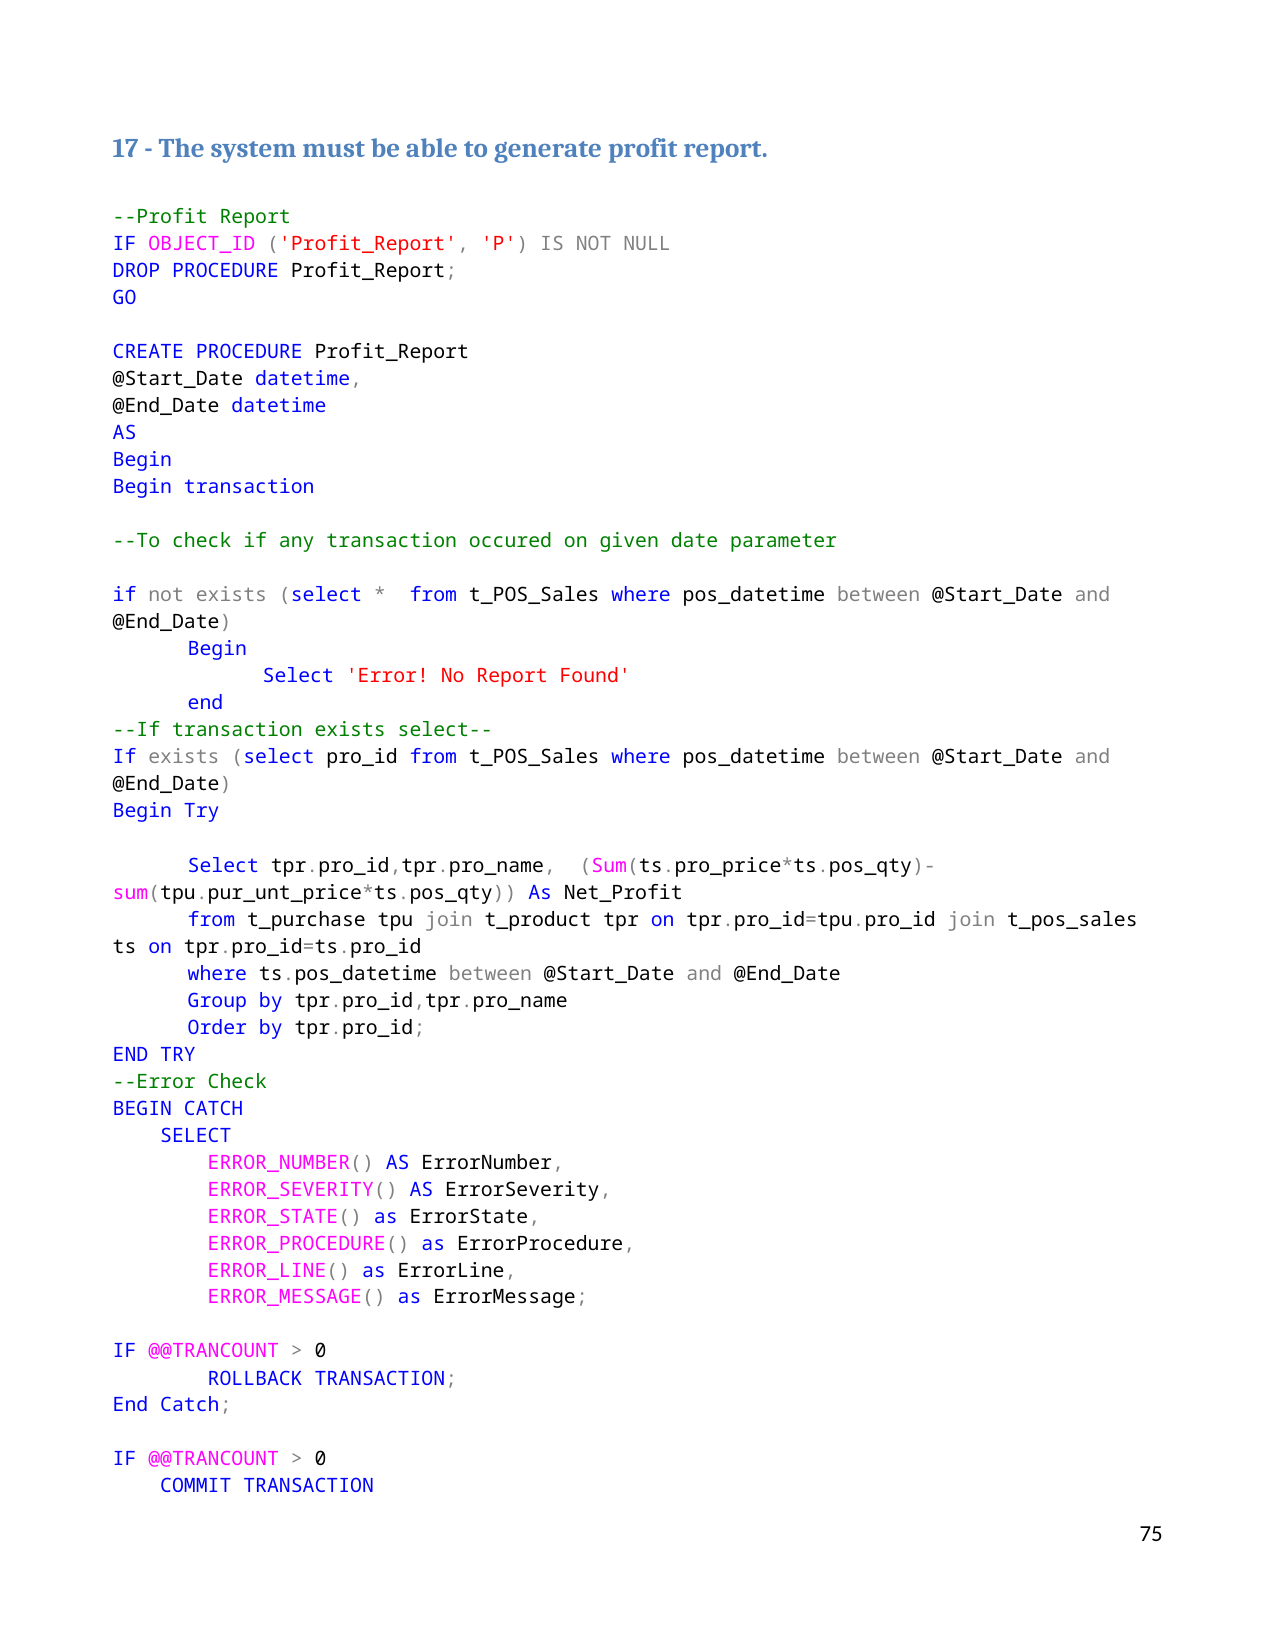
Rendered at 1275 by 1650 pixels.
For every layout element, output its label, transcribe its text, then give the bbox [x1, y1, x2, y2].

text SELECT [112, 1121, 1162, 1148]
text --Profit Report [112, 203, 1162, 229]
text if not exists (select * from t_POS_Sales where pos_datetime between @Start_Date and @End_Date) [112, 580, 1162, 634]
text --If transaction exists select-- [112, 715, 1162, 742]
text Group by tpr.pro_id,tpr.pro_name [112, 986, 1162, 1013]
text End Catch; [112, 1391, 1162, 1418]
text Begin transaction [112, 472, 1162, 499]
text Order by tpr.pro_id; [112, 1013, 1162, 1040]
text If exists (select pro_id from t_POS_Sales where pos_datetime between @Start_Date and @End_Date) [112, 742, 1162, 796]
text --Error Check [112, 1067, 1162, 1094]
text BEGIN CATCH [112, 1094, 1162, 1121]
text CREATE PROCEDURE Profit_Report [112, 337, 1162, 364]
text Select tpr.pro_id,tpr.pro_name, (Sum(ts.pro_price*ts.pos_qty)-sum(tpu.pur_unt_price*ts.pos_qty)) As Net_Profit [112, 851, 1162, 905]
text @End_Date datetime [112, 391, 1162, 418]
subtitle 17 - The system must be able to generate profit report. [112, 133, 1162, 164]
text ERROR_NUMBER() AS ErrorNumber, [112, 1148, 1162, 1175]
text ROLLBACK TRANSACTION; [112, 1364, 1162, 1391]
text end [112, 688, 1162, 715]
text Begin [112, 445, 1162, 472]
text Begin [112, 634, 1162, 661]
text ERROR_MESSAGE() as ErrorMessage; [112, 1283, 1162, 1310]
text ERROR_LINE() as ErrorLine, [112, 1256, 1162, 1283]
text END TRY [112, 1040, 1162, 1067]
text Select 'Error! No Report Found' [112, 661, 1162, 688]
text AS [112, 418, 1162, 445]
text @Start_Date datetime, [112, 364, 1162, 391]
text GO [112, 283, 1162, 311]
text where ts.pos_datetime between @Start_Date and @End_Date [112, 959, 1162, 986]
text ERROR_STATE() as ErrorState, [112, 1202, 1162, 1229]
text --To check if any transaction occured on given date parameter [112, 526, 1162, 553]
text ERROR_PROCEDURE() as ErrorProcedure, [112, 1229, 1162, 1256]
text COMMIT TRANSACTION [112, 1472, 1162, 1499]
text from t_purchase tpu join t_product tpr on tpr.pro_id=tpu.pro_id join t_pos_sales ts on tpr.pro_id=ts.pro_id [112, 905, 1162, 959]
text DROP PROCEDURE Profit_Report; [112, 257, 1162, 283]
text IF @@TRANCOUNT > 0 [112, 1445, 1162, 1472]
text IF OBJECT_ID ('Profit_Report', 'P') IS NOT NULL [112, 229, 1162, 257]
text ERROR_SEVERITY() AS ErrorSeverity, [112, 1175, 1162, 1202]
text IF @@TRANCOUNT > 0 [112, 1337, 1162, 1364]
text Begin Try [112, 796, 1162, 823]
